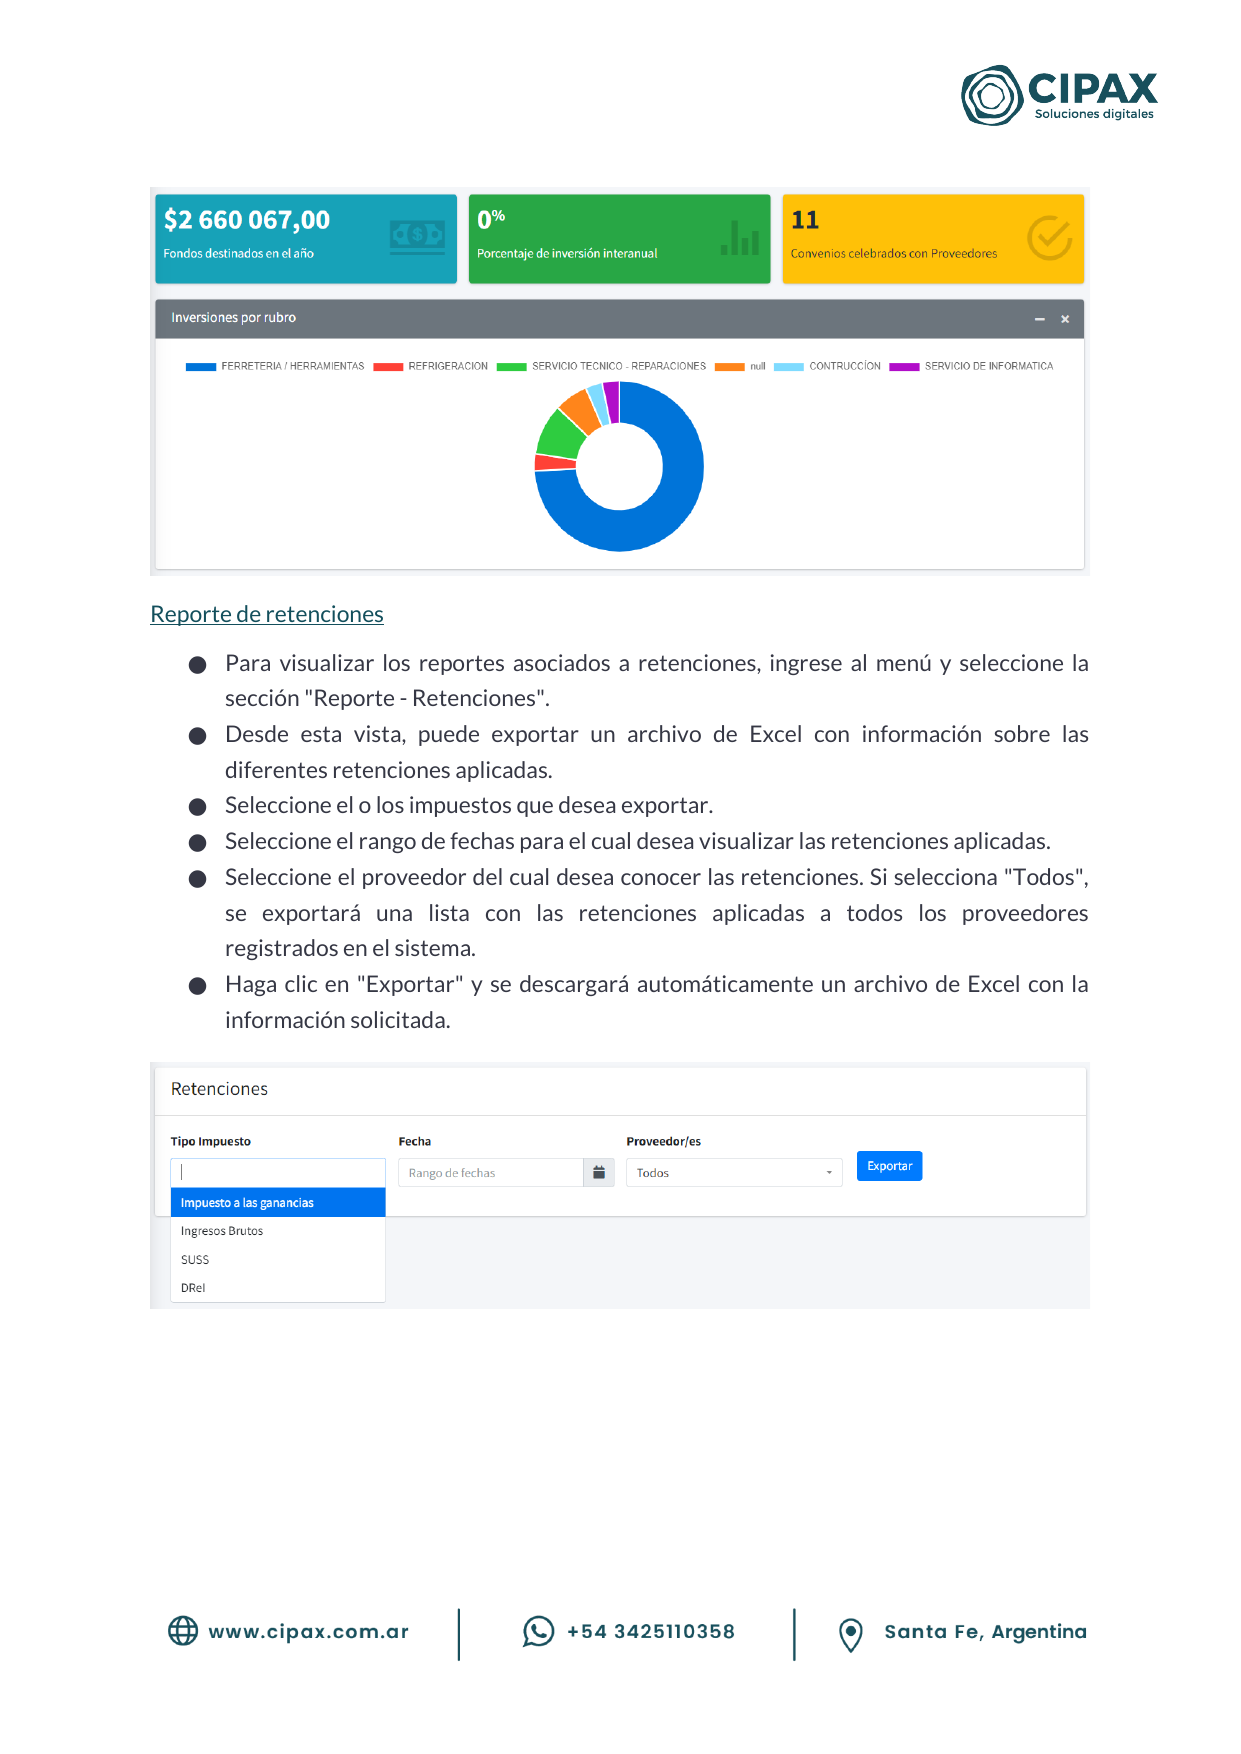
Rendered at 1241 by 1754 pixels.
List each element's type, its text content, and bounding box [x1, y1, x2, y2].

picture [150, 187, 1091, 576]
list Para visualizar los reportes asociados a retenciones, ingrese al menú y seleccione la sección "Reporte - Retenciones". [187, 648, 1090, 712]
list Seleccione el rango de fechas para el cual desea visualizar las retenciones aplicadas. [187, 827, 1090, 854]
list Seleccione el o los impuestos que desea exportar. [187, 791, 1090, 819]
list Seleccione el proveedor del cual desea conocer las retenciones. Si selecciona "Todos", se exportará una lista con las retenciones aplicadas a todos los proveedores registrados en el sistema. [187, 863, 1090, 962]
subtitle Reporte de retenciones [150, 600, 1090, 628]
list Desde esta vista, puede exportar un archivo de Excel con información sobre las diferentes retenciones aplicadas. [187, 720, 1090, 783]
picture [950, 57, 1169, 133]
picture [150, 1062, 1091, 1309]
picture [0, 1589, 1241, 1679]
list Haga clic en "Exportar" y se descargará automáticamente un archivo de Excel con la información solicitada. [187, 970, 1090, 1033]
